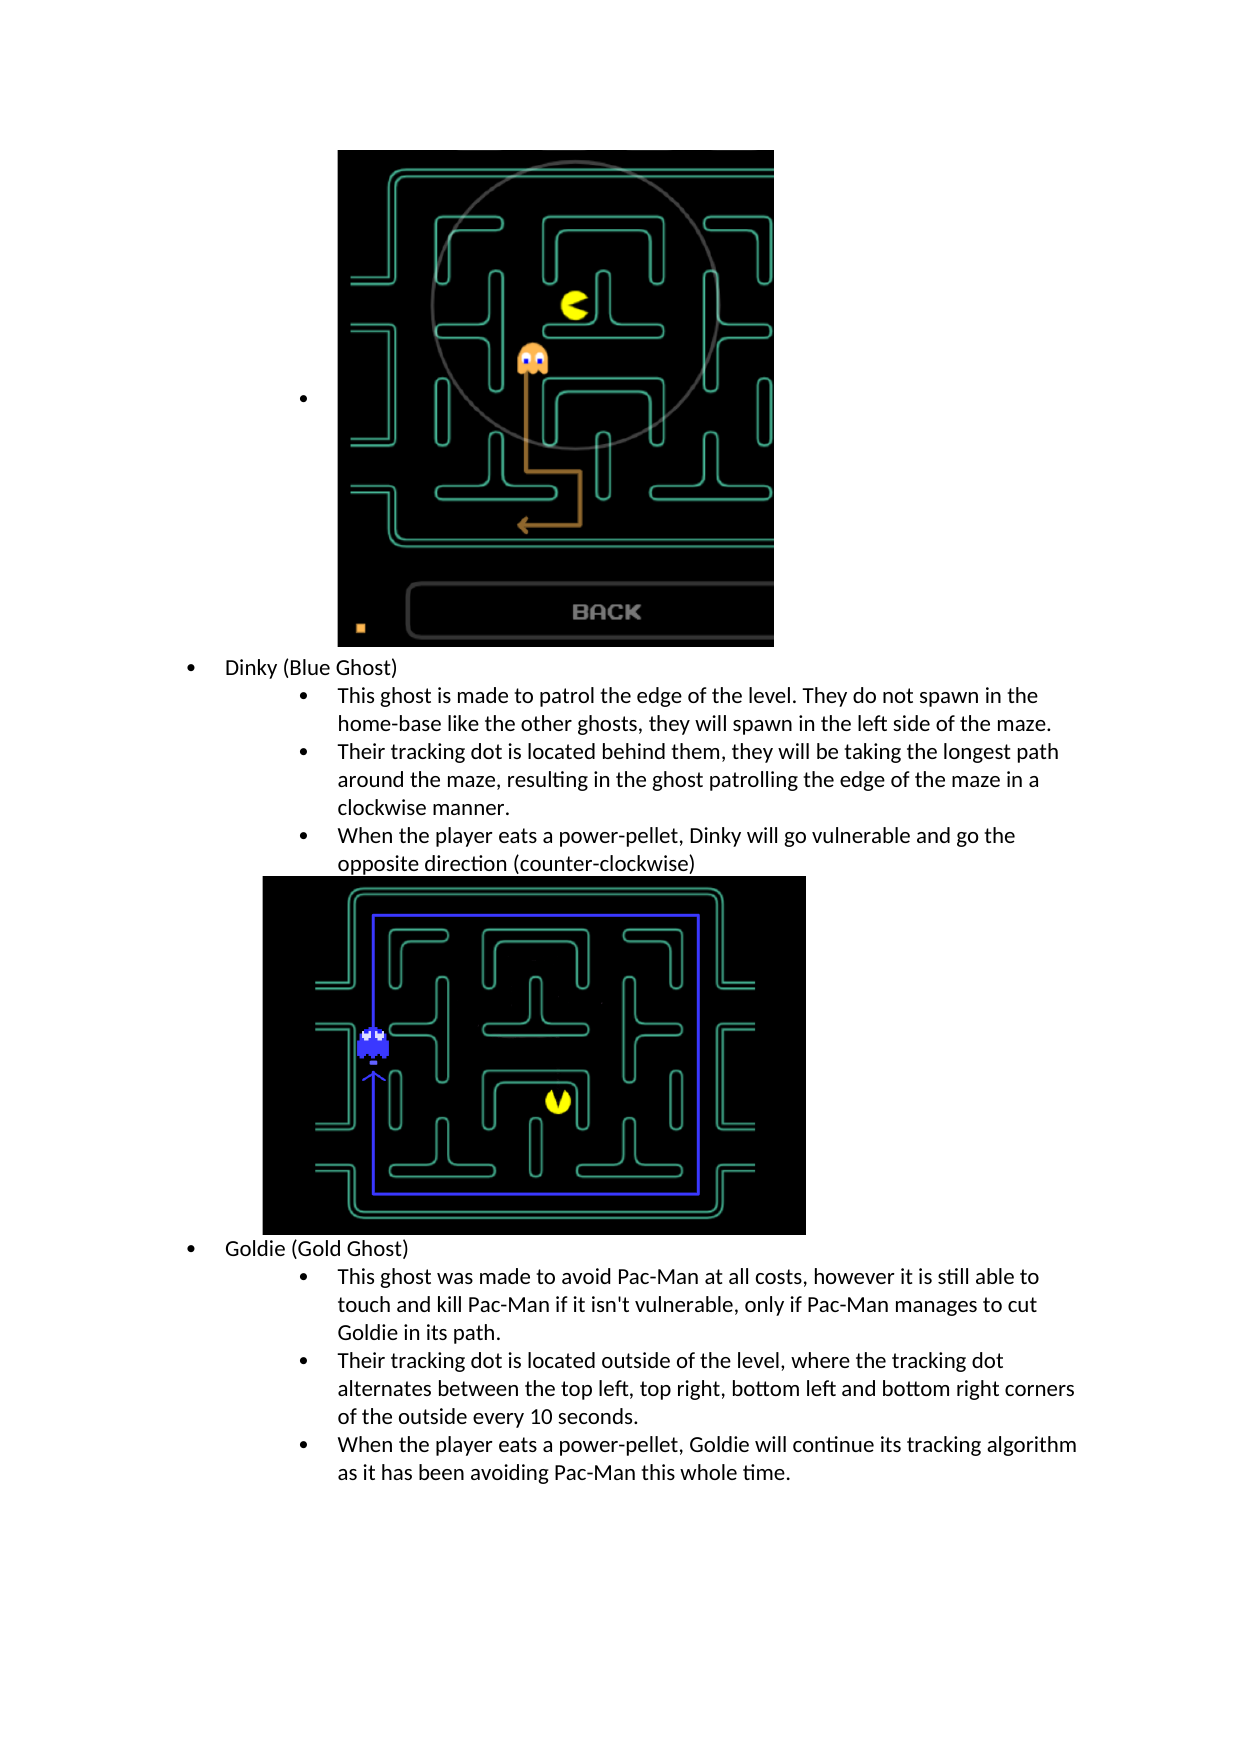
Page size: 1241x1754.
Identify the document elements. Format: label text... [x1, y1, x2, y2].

picture [262, 876, 806, 1235]
list Goldie (Gold Ghost) [187, 1234, 1090, 1262]
list When the player eats a power-pellet, Dinky will go vulnerable and go the opposite direction (counter-clockwise) [300, 821, 1090, 877]
list This ghost is made to patrol the edge of the level. They do not spawn in the home-base like the other ghosts, they will spawn in the left side of the maze. [300, 681, 1090, 737]
list Dinky (Blue Ghost) [187, 653, 1090, 681]
picture [337, 150, 774, 647]
list This ghost was made to avoid Pac-Man at all costs, however it is still able to touch and kill Pac-Man if it isn't vulnerable, only if Pac-Man manages to cut Goldie in its path. [300, 1262, 1090, 1346]
list Their tracking dot is located outside of the level, where the tracking dot alternates between the top left, top right, bottom left and bottom right corners of the outside every 10 seconds. [300, 1346, 1090, 1430]
list Their tracking dot is located behind them, they will be taking the longest path around the maze, resulting in the ghost patrolling the edge of the maze in a clockwise manner. [300, 737, 1090, 821]
list When the player eats a power-pellet, Goldie will continue its tracking algorithm as it has been avoiding Pac-Man this whole time. [300, 1430, 1090, 1486]
